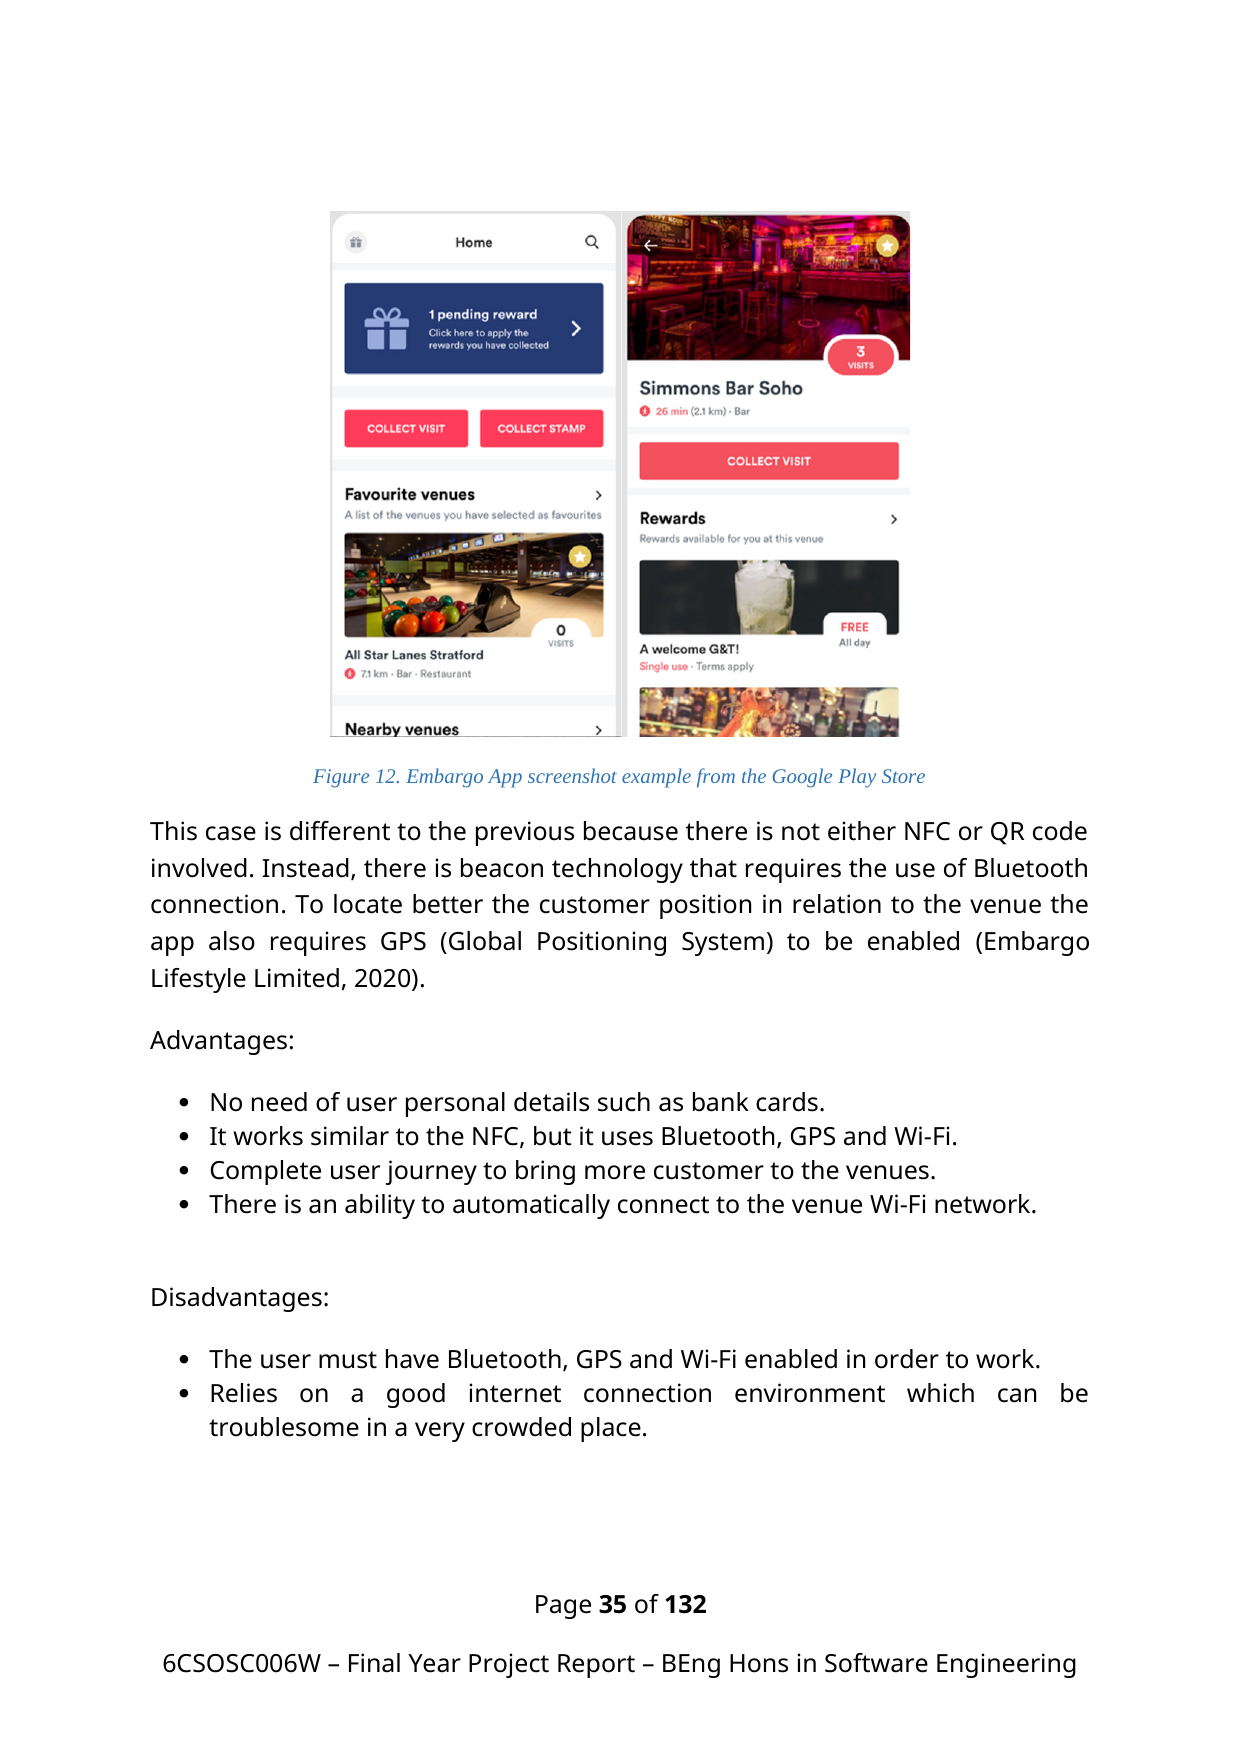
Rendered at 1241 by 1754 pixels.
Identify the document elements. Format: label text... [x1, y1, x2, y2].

list Complete user journey to bring more customer to the venues. [179, 1152, 1090, 1186]
text Advantages: [150, 1022, 1090, 1056]
text Disadvantages: [150, 1279, 1090, 1313]
list Relies on a good internet connection environment which can be troublesome in a very crowded place. [179, 1375, 1090, 1443]
list There is an ability to automatically connect to the venue Wi-Fi network. [179, 1186, 1090, 1220]
text This case is different to the previous because there is not either NFC or QR code involved. Instead, there is beacon technology that requires the use of Bluetooth connection. To locate better the customer position in relation to the venue the app also requires GPS (Global Positioning System) to be enabled . [150, 813, 1090, 995]
list No need of user personal details such as bank cards. [179, 1084, 1090, 1118]
list The user must have Bluetooth, GPS and Wi-Fi enabled in order to work. [179, 1341, 1090, 1375]
text Figure 12. Embargo App screenshot example from the Google Play Store [150, 764, 1090, 788]
picture [330, 211, 911, 737]
list It works similar to the NFC, but it uses Bluetooth, GPS and Wi-Fi. [179, 1118, 1090, 1152]
